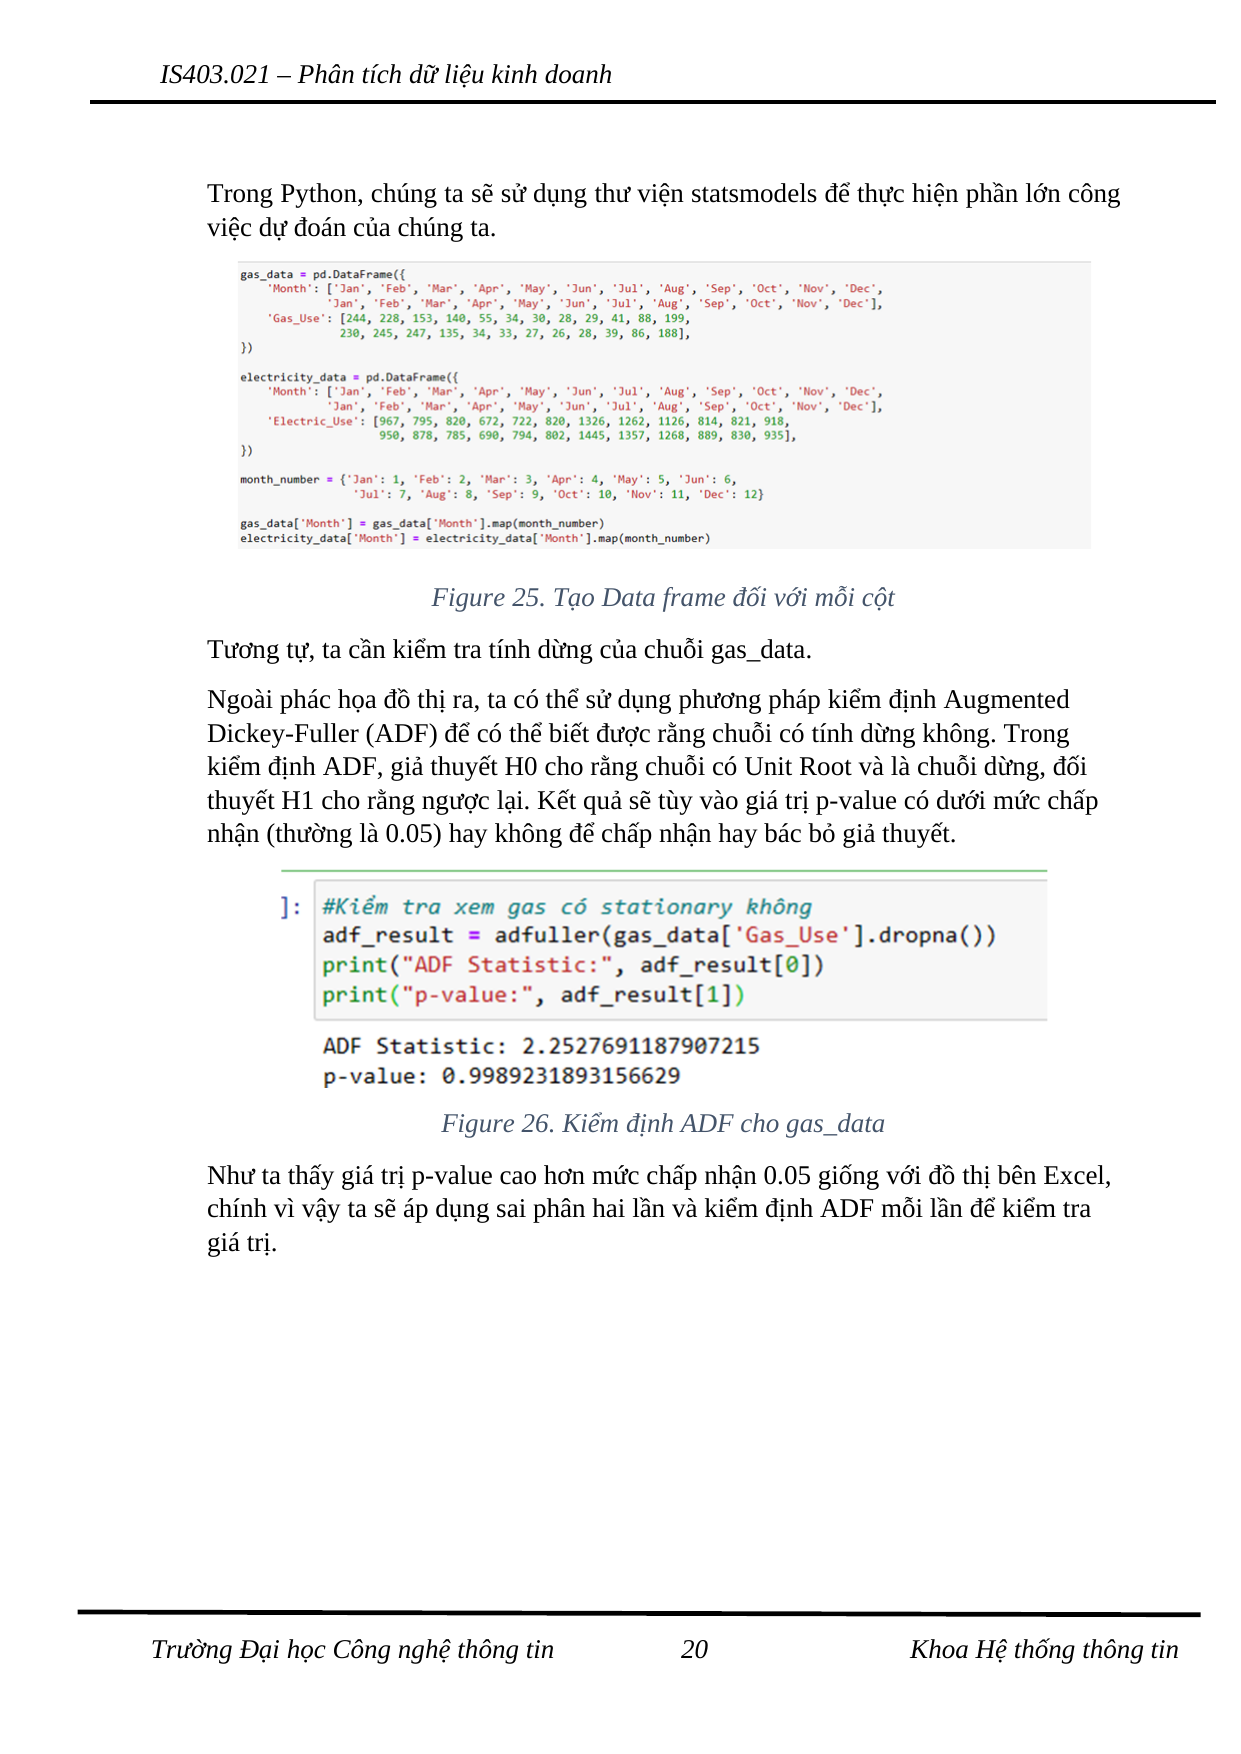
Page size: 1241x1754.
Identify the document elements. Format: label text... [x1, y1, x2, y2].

text Như ta thấy giá trị p-value cao hơn mức chấp nhận 0.05 giống với đồ thị bên Excel, chính vì vậy ta sẽ áp dụng sai phân hai lần và kiểm định ADF mỗi lần để kiểm tra giá trị. [207, 1159, 1122, 1257]
text Ngoài phác họa đồ thị ra, ta có thể sử dụng phương pháp kiểm định Augmented Dickey-Fuller (ADF) để có thể biết được rằng chuỗi có tính dừng không. Trong kiểm định ADF, giả thuyết H0 cho rằng chuỗi có Unit Root và là chuỗi dừng, đối thuyết H1 cho rằng ngược lại. Kết quả sẽ tùy vào giá trị p-value có dưới mức chấp nhận (thường là 0.05) hay không để chấp nhận hay bác bỏ giả thuyết. [207, 683, 1122, 849]
picture [237, 261, 1092, 549]
text Figure 26. Kiểm định ADF cho gas_data [207, 1107, 1122, 1138]
picture [281, 867, 1048, 1088]
text Tương tự, ta cần kiểm tra tính dừng của chuỗi gas_data. [207, 633, 1122, 664]
text Figure 25. Tạo Data frame đối với mỗi cột [207, 581, 1122, 612]
text Trong Python, chúng ta sẽ sử dụng thư viện statsmodels để thực hiện phần lớn công việc dự đoán của chúng ta. [207, 177, 1122, 242]
